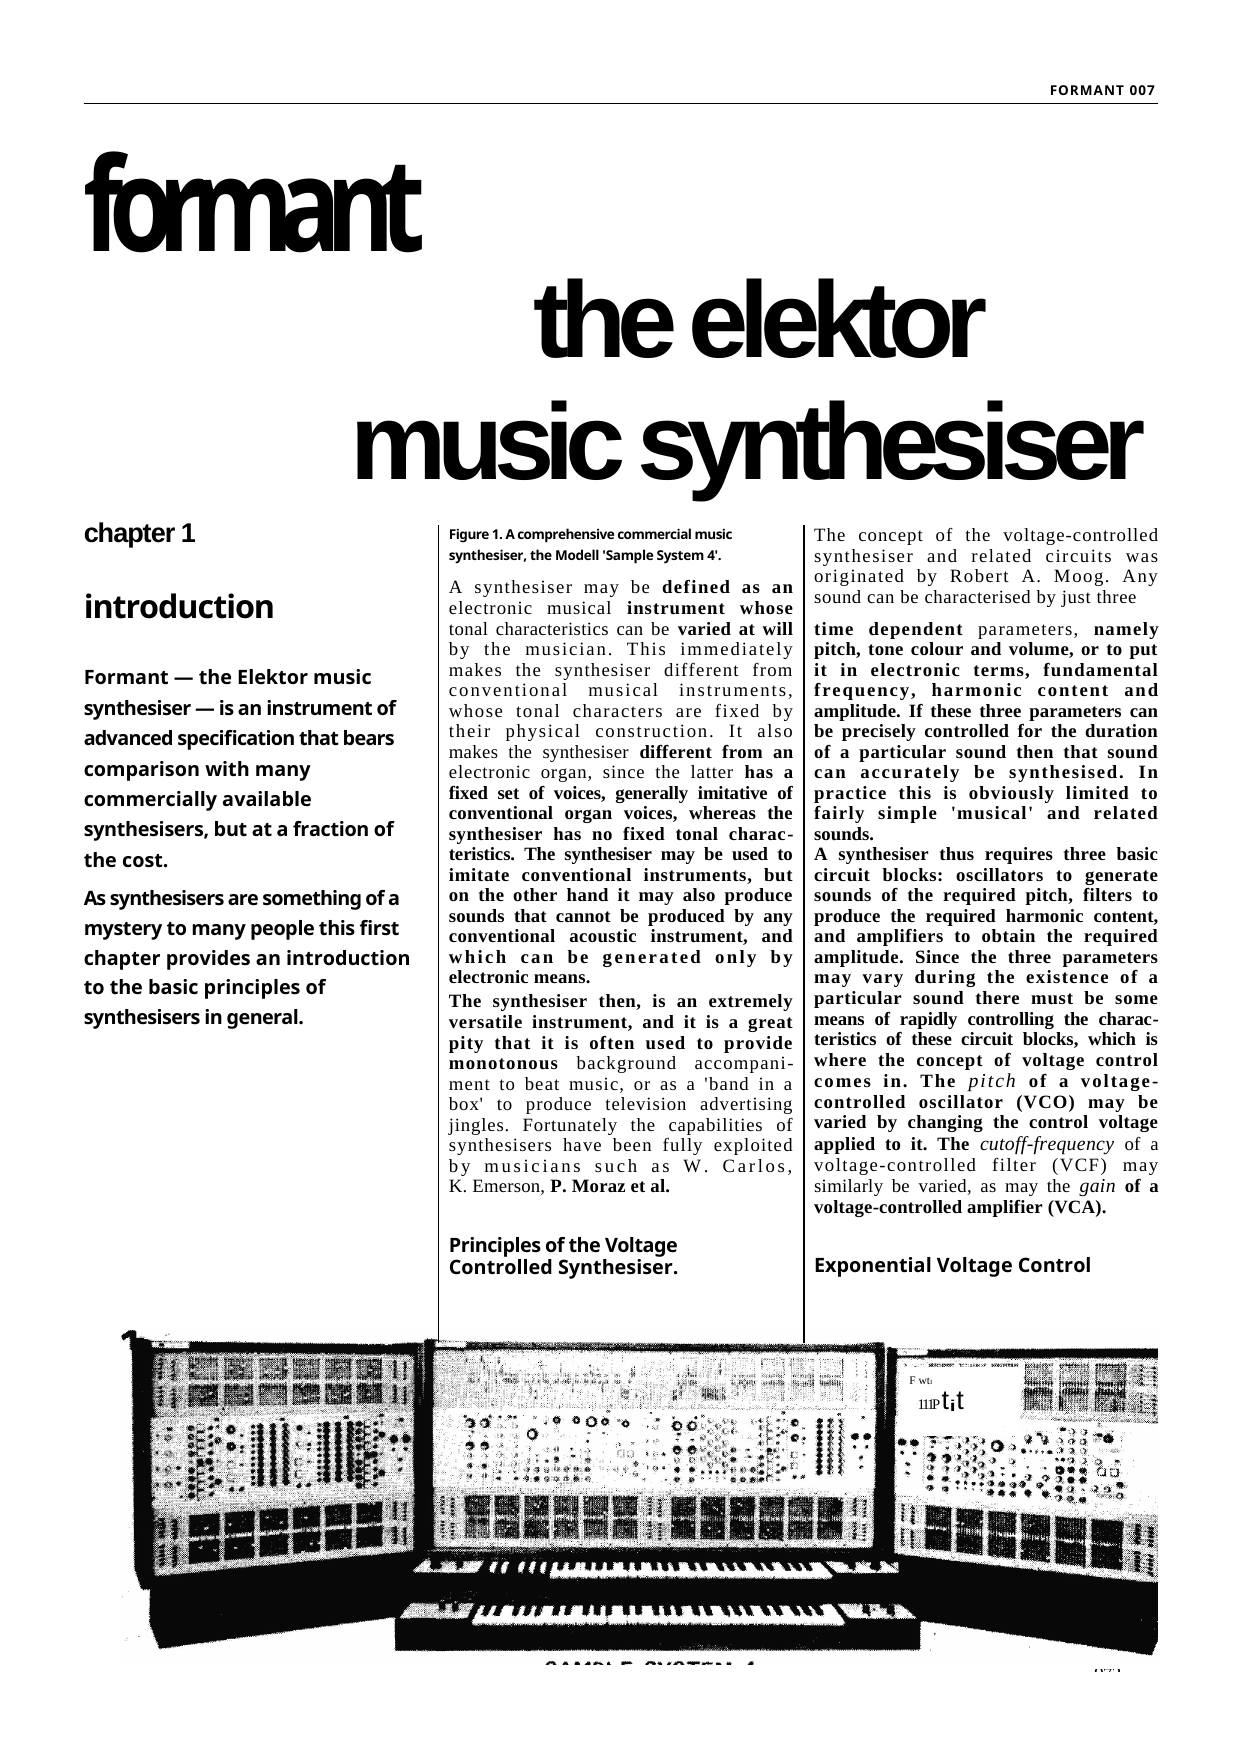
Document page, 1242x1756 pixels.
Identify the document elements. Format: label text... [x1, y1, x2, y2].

text Principles of the Voltage Controlled Synthesiser. [449, 1234, 696, 1280]
text Exponential Voltage Control [814, 1251, 1158, 1278]
text A synthesiser may be defined as an electronic musical instrument whose tonal characteristics can be varied at will by the musician. This immediately makes the synthesiser different from conventional musical instruments, whose tonal characters are fixed by their physical construction. It also makes the synthesiser different from an electronic organ, since the latter has a fixed set of voices, generally imitative of conventional organ voices, whereas the synthesiser has no fixed tonal characteristics. The synthesiser may be used to imitate conventional instruments, but on the other hand it may also produce sounds that cannot be produced by any conventional acoustic instrument, and which can be generated only by electronic means. [449, 578, 793, 988]
text chapter 1 [83, 525, 428, 547]
text music synthesiser [83, 378, 1155, 502]
picture [121, 1330, 1158, 1665]
text A synthesiser thus requires three basic circuit blocks: oscillators to generate sounds of the required pitch, filters to produce the required harmonic content, and amplifiers to obtain the required amplitude. Since the three parameters may vary during the existence of a particular sound there must be some means of rapidly controlling the characteristics of these circuit blocks, which is where the concept of voltage control comes in. The pitch of a voltage-controlled oscillator (VCO) may be varied by changing the control voltage applied to it. The cutoff-frequency of a voltage-controlled filter (VCF) may similarly be varied, as may the gain of a voltage-controlled amplifier (VCA). [814, 844, 1158, 1217]
text As synthesisers are something of a mystery to many people this first chapter provides an introduction to the basic principles of synthesisers in general. [83, 884, 420, 1031]
text time dependent parameters, namely pitch, tone colour and volume, or to put it in electronic terms, fundamental frequency, harmonic content and amplitude. If these three parameters can be precisely controlled for the duration of a particular sound then that sound can accurately be synthesised. In practice this is obviously limited to fairly simple 'musical' and related sounds. [814, 619, 1158, 844]
text The concept of the voltage-controlled synthesiser and related circuits was originated by Robert A. Moog. Any sound can be characterised by just three [814, 525, 1158, 607]
text The synthesiser then, is an extremely versatile instrument, and it is a great pity that it is often used to provide monotonous background accompaniment to beat music, or as a 'band in a box' to produce television advertising jingles. Fortunately the capabilities of synthesisers have been fully exploited by musicians such as W. Carlos, K. Emerson, P. Moraz et al. [449, 992, 793, 1197]
text introduction [83, 588, 428, 626]
text Formant — the Elektor music synthesiser — is an instrument of advanced specification that bears comparison with many commercially available synthesisers, but at a fraction of the cost. [83, 663, 413, 873]
text Figure 1. A comprehensive commercial music synthesiser, the Modell 'Sample System 4'. [449, 525, 793, 564]
text the elektor [533, 278, 1158, 378]
text formant [83, 104, 1158, 278]
text FORMANT 007 [83, 80, 1155, 99]
